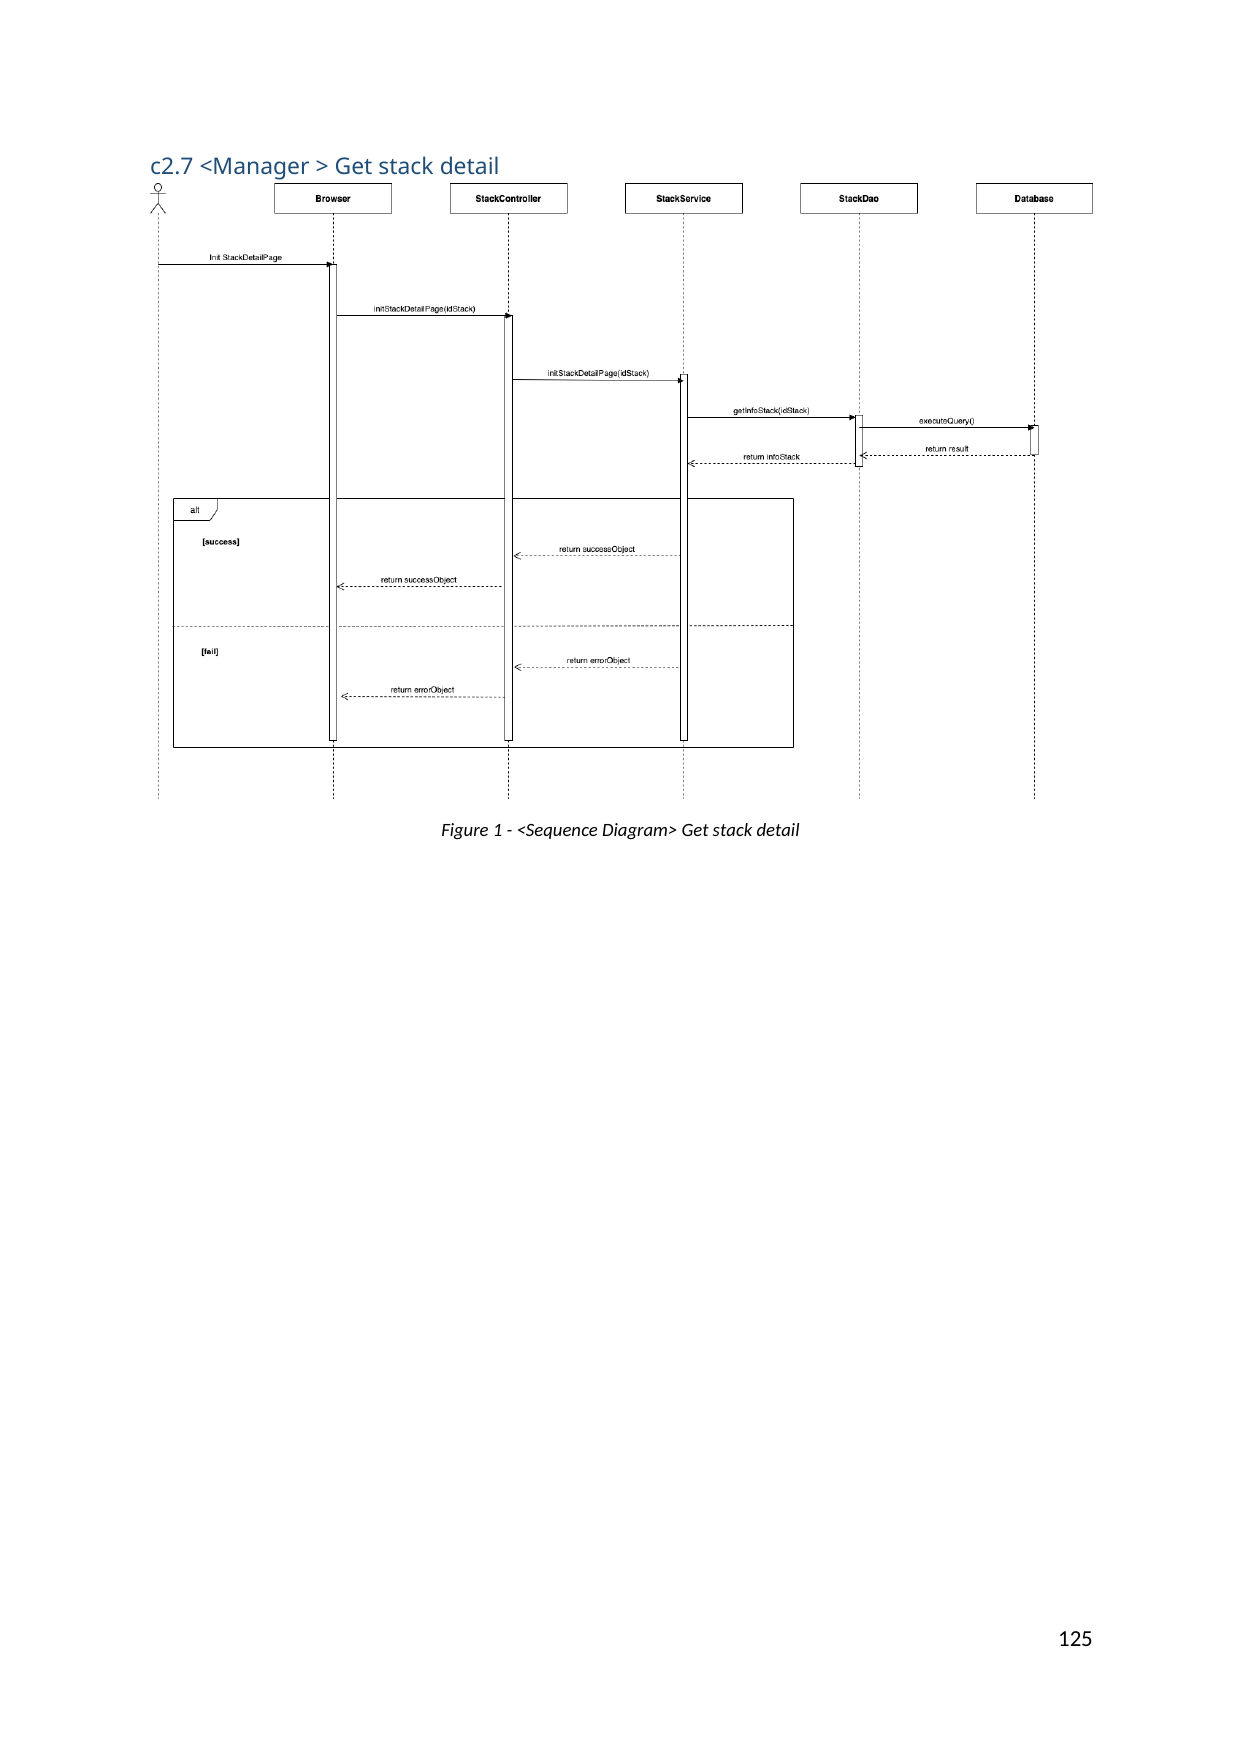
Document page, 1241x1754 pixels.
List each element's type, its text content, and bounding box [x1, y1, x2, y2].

picture [150, 183, 1093, 799]
text Figure 1 - <Sequence Diagram> Get stack detail [150, 818, 1093, 841]
subtitle c2.7 <Manager > Get stack detail [150, 150, 1093, 181]
